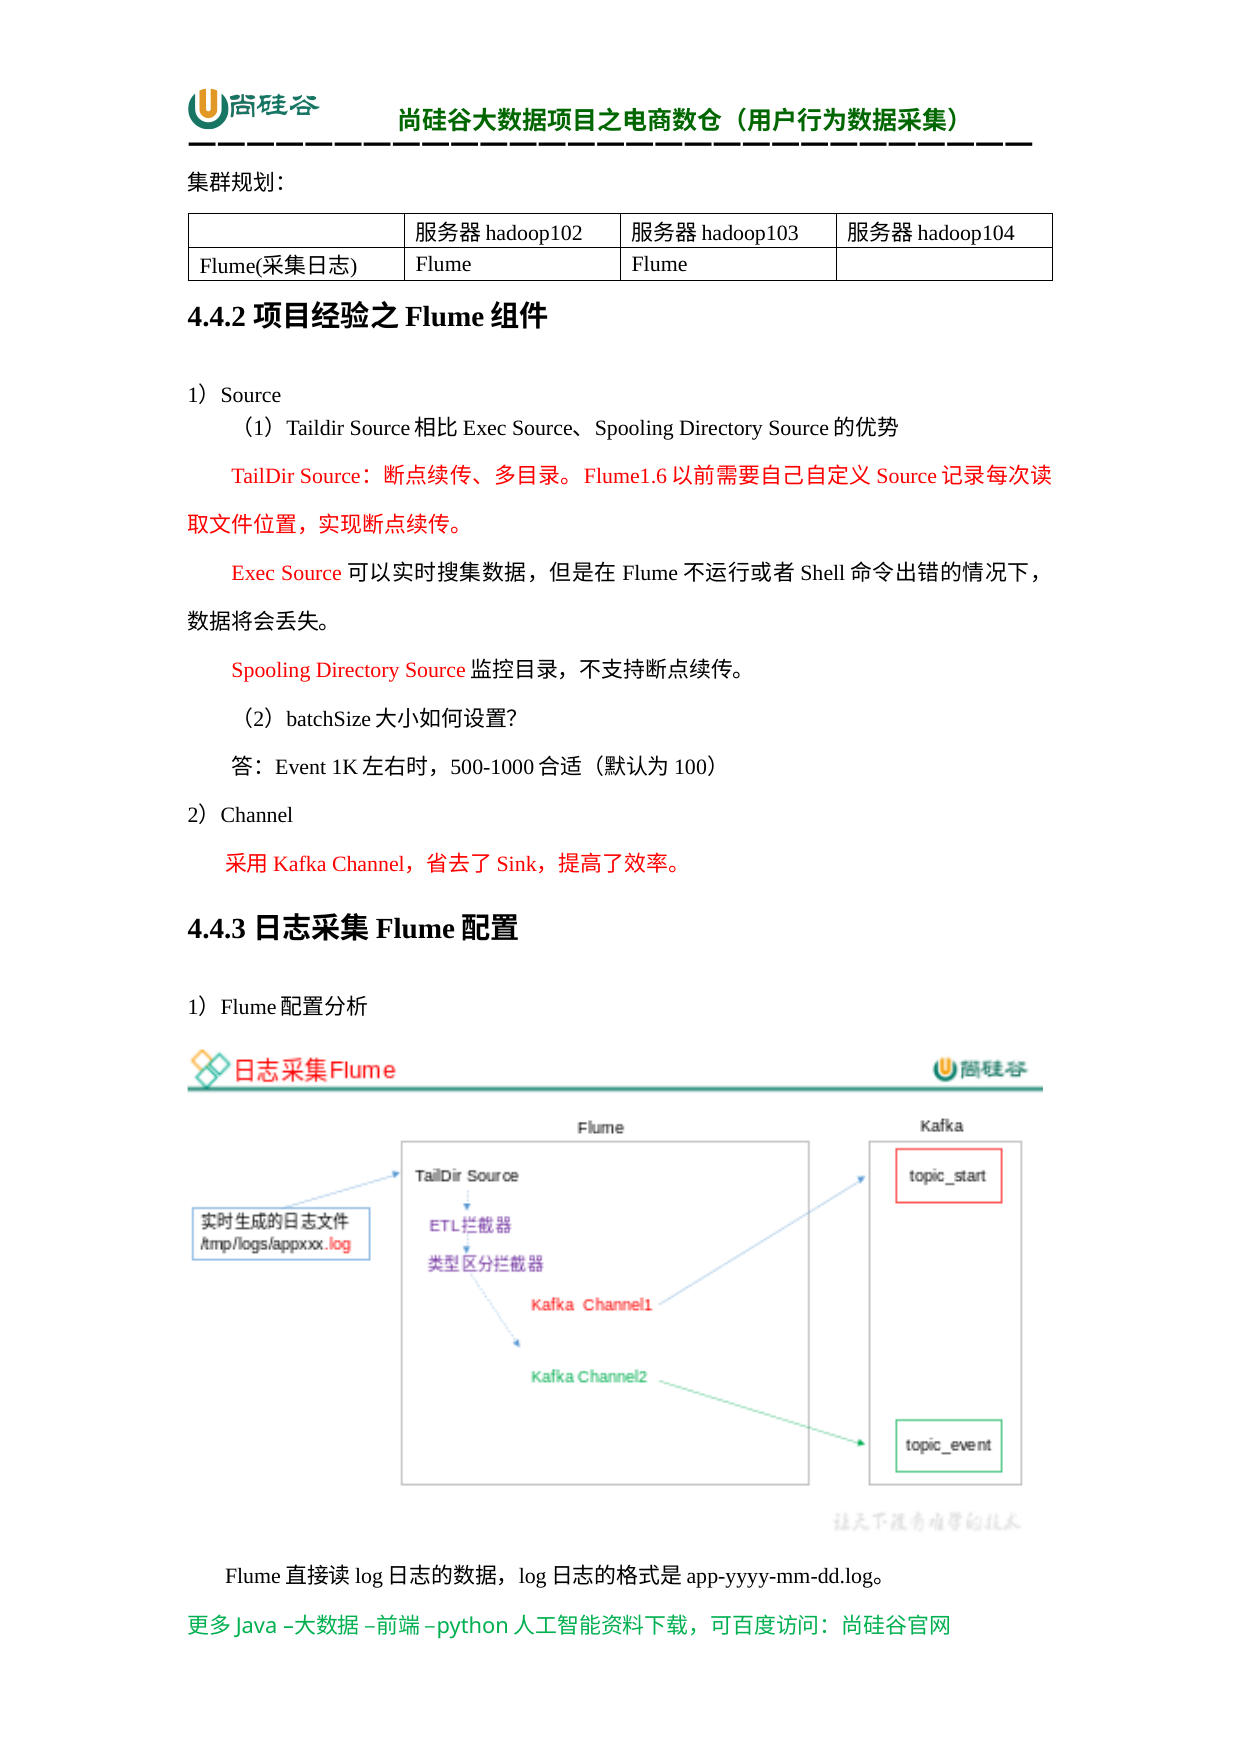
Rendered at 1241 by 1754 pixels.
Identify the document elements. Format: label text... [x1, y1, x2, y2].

table_cell [837, 248, 1052, 280]
table_cell Flume [405, 248, 620, 280]
table_cell Flume [621, 248, 836, 280]
text 答：Event 1K左右时，500-1000合适（默认为100） [187, 748, 1053, 781]
table_header 服务器hadoop104 [837, 214, 1052, 247]
picture [187, 88, 321, 130]
text Spooling Directory Source监控目录，不支持断点续传。 [187, 652, 1053, 684]
table_header 服务器hadoop103 [621, 214, 836, 247]
table_header [189, 214, 404, 247]
text 采用Kafka Channel，省去了Sink，提高了效率。 [187, 845, 1053, 878]
table_header 服务器hadoop102 [405, 214, 620, 247]
text 1）Source [187, 377, 1053, 409]
table_cell Flume(采集日志) [189, 248, 404, 280]
text （2）batchSize大小如何设置？ [187, 700, 1053, 733]
text 1）Flume配置分析 [187, 989, 1053, 1021]
text 集群规划： [187, 165, 1053, 197]
subtitle 4.4.3 日志采集Flume配置 [187, 893, 1053, 958]
text TailDir Source：断点续传、多目录。Flume1.6以前需要自己自定义Source记录每次读取文件位置，实现断点续传。 [187, 458, 1053, 539]
text Exec Source可以实时搜集数据，但是在Flume不运行或者Shell命令出错的情况下，数据将会丢失。 [187, 555, 1053, 636]
text （1）Taildir Source相比Exec Source、Spooling Directory Source的优势 [187, 409, 1053, 442]
text 2）Channel [187, 797, 1053, 829]
text Flume直接读log日志的数据，log日志的格式是app-yyyy-mm-dd.log。 [187, 1557, 1053, 1590]
subtitle 4.4.2 项目经验之Flume组件 [187, 281, 1053, 346]
